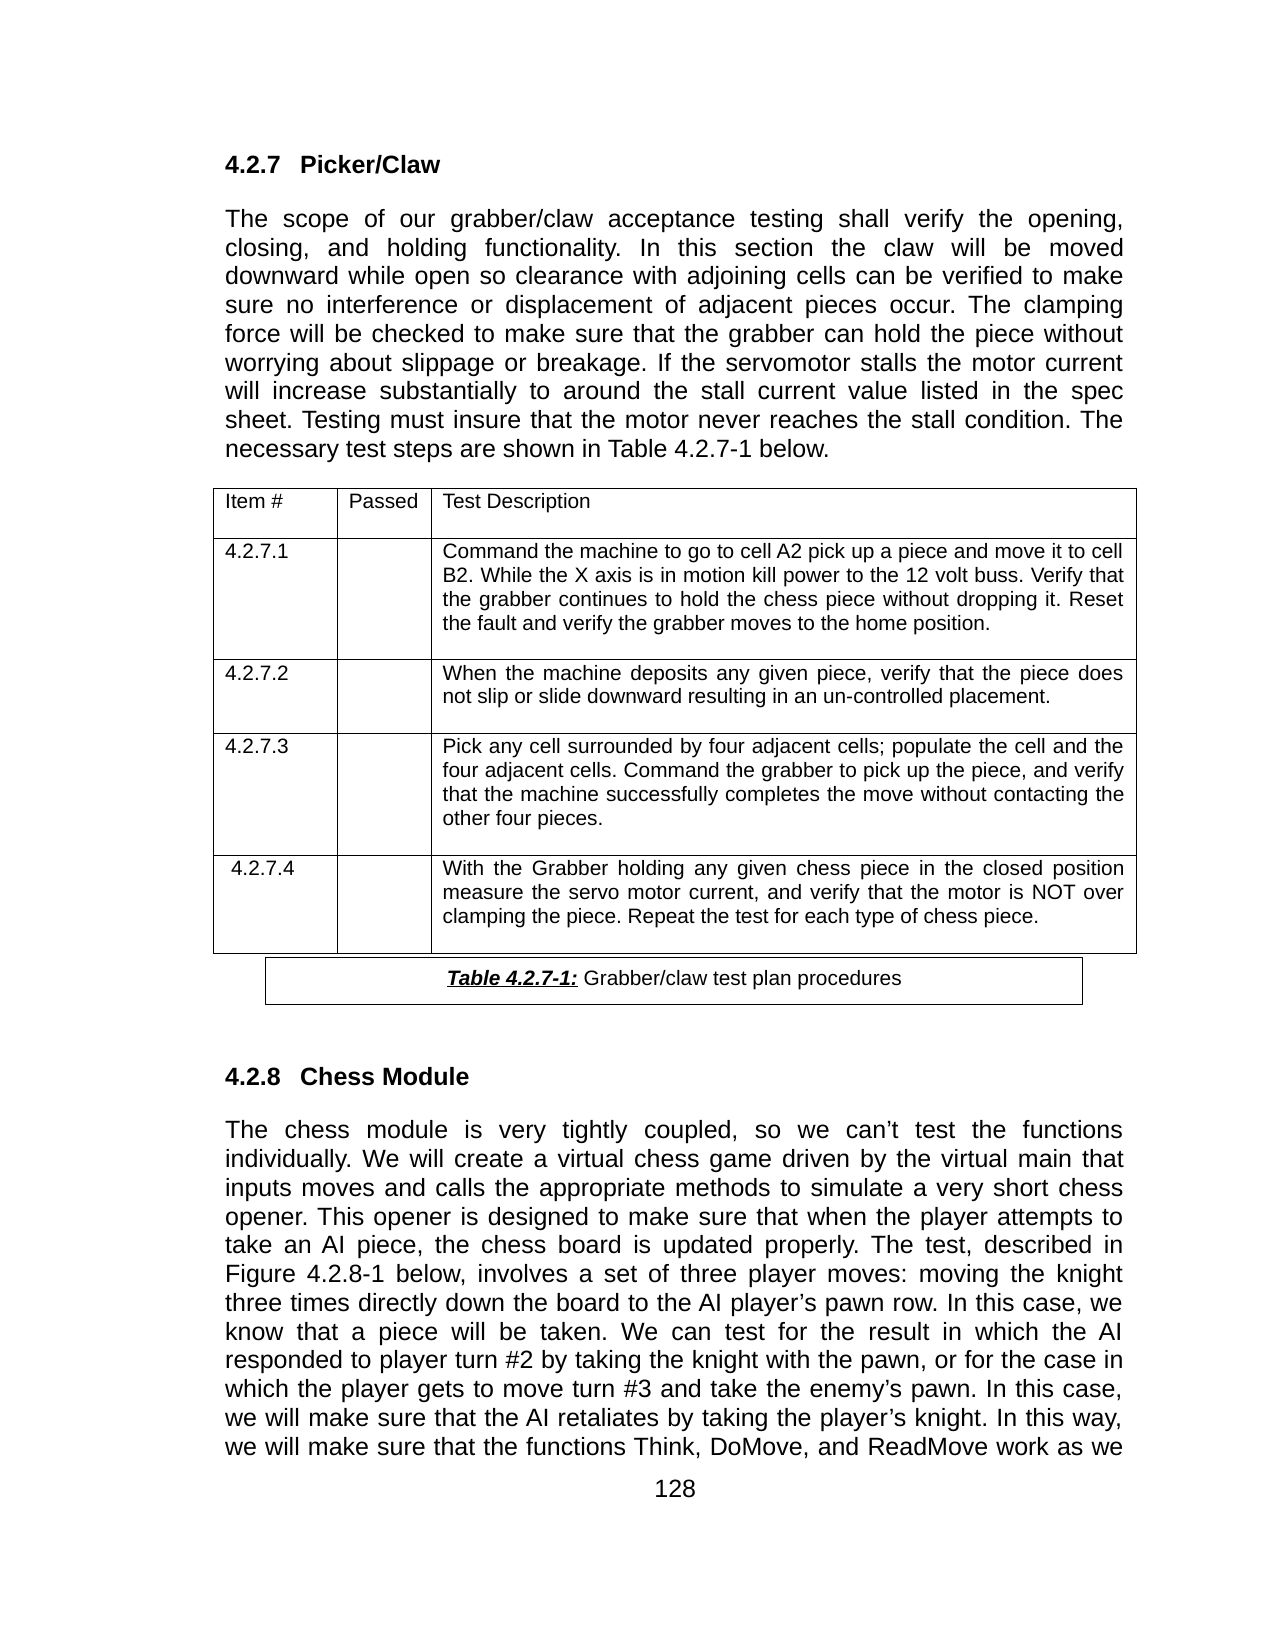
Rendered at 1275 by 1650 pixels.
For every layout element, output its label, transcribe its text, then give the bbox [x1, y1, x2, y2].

table_header Test Description [432, 489, 1136, 537]
subtitle Chess Module [225, 1062, 1125, 1090]
table_cell With the Grabber holding any given chess piece in the closed position measure the servo motor current, and verify that the motor is NOT over clamping the piece. Repeat the test for each type of chess piece. [432, 856, 1136, 953]
table_cell 4.2.7.3 [214, 734, 337, 855]
table_cell [338, 856, 431, 953]
table_header Item # [214, 489, 337, 537]
table_cell Command the machine to go to cell A2 pick up a piece and move it to cell B2. While the X axis is in motion kill power to the 12 volt buss. Verify that the grabber continues to hold the chess piece without dropping it. Reset the fault and verify the grabber moves to the home position. [432, 539, 1136, 659]
table_cell 4.2.7.1 [214, 539, 337, 659]
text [225, 1115, 1125, 1460]
table_cell [338, 539, 431, 659]
table_cell 4.2.7.4 [214, 856, 337, 953]
table_cell When the machine deposits any given piece, verify that the piece does not slip or slide downward resulting in an un-controlled placement. [432, 660, 1136, 733]
table_cell 4.2.7.2 [214, 660, 337, 733]
subtitle Picker/Claw [225, 150, 1125, 179]
table_cell Pick any cell surrounded by four adjacent cells; populate the cell and the four adjacent cells. Command the grabber to pick up the piece, and verify that the machine successfully completes the move without contacting the other four pieces. [432, 734, 1136, 855]
table_cell [338, 660, 431, 733]
text The scope of our grabber/claw acceptance testing shall verify the opening, closing, and holding functionality. In this section the claw will be moved downward while open so clearance with adjoining cells can be verified to make sure no interference or displacement of adjacent pieces occur. The clamping force will be checked to make sure that the grabber can hold the piece without worrying about slippage or breakage. If the servomotor stalls the motor current will increase substantially to around the stall current value listed in the spec sheet. Testing must insure that the motor never reaches the stall condition. The necessary test steps are shown in Table 4.2.7-1 below. [225, 204, 1125, 462]
table_header Passed [338, 489, 431, 537]
table_cell [338, 734, 431, 855]
